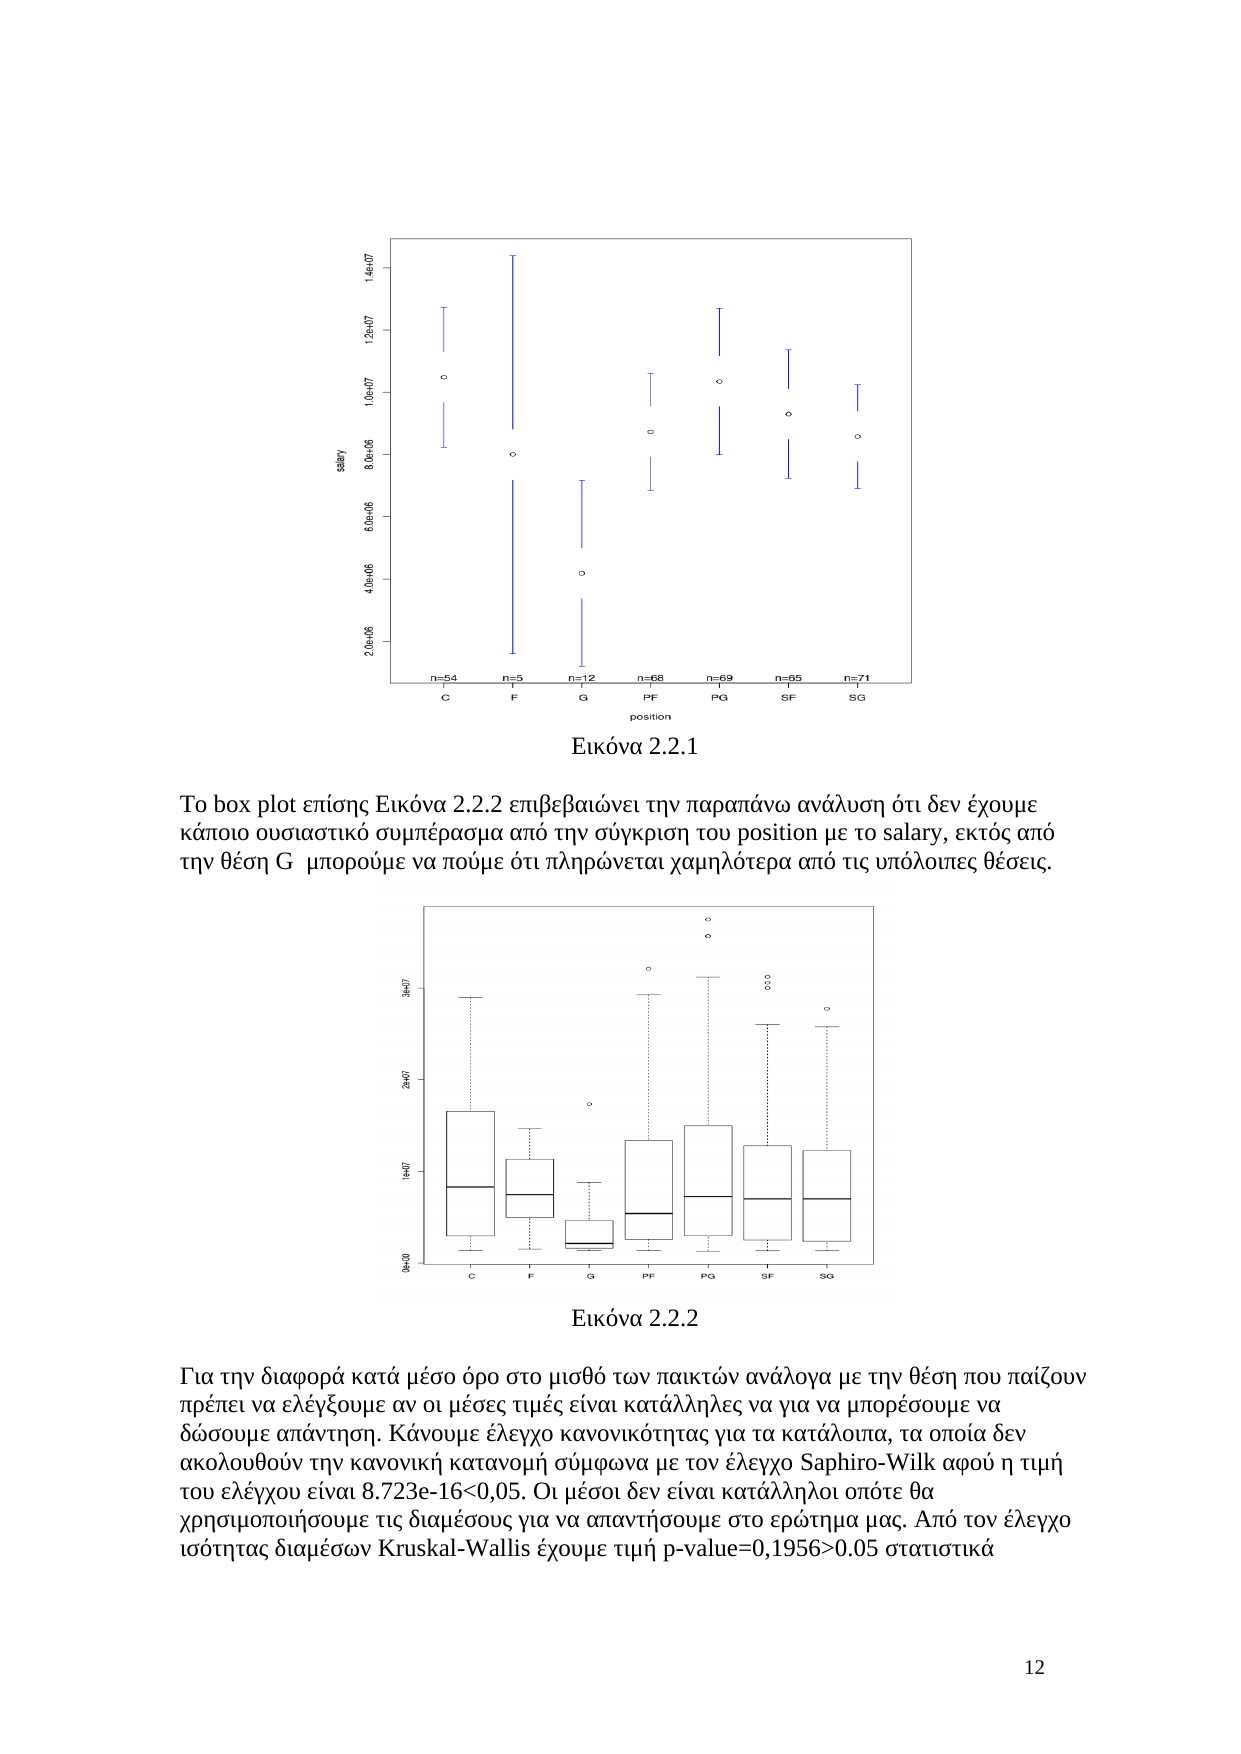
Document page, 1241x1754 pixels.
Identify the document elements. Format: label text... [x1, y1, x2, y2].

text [179, 1361, 1090, 1562]
text Εικόνα 2.2.2 [179, 1303, 1090, 1332]
text Εικόνα 2.2.1 [179, 731, 1090, 760]
text Το box plot επίσης Εικόνα 2.2.2 επιβεβαιώνει την παραπάνω ανάλυση ότι δεν έχουμε κάποιο ουσιαστικό συμπέρασμα από την σύγκριση του position με το salary, εκτός από την θέση G μπορούμε να πούμε ότι πληρώνεται χαμηλότερα από τις υπόλοιπες θέσεις. [179, 789, 1090, 875]
